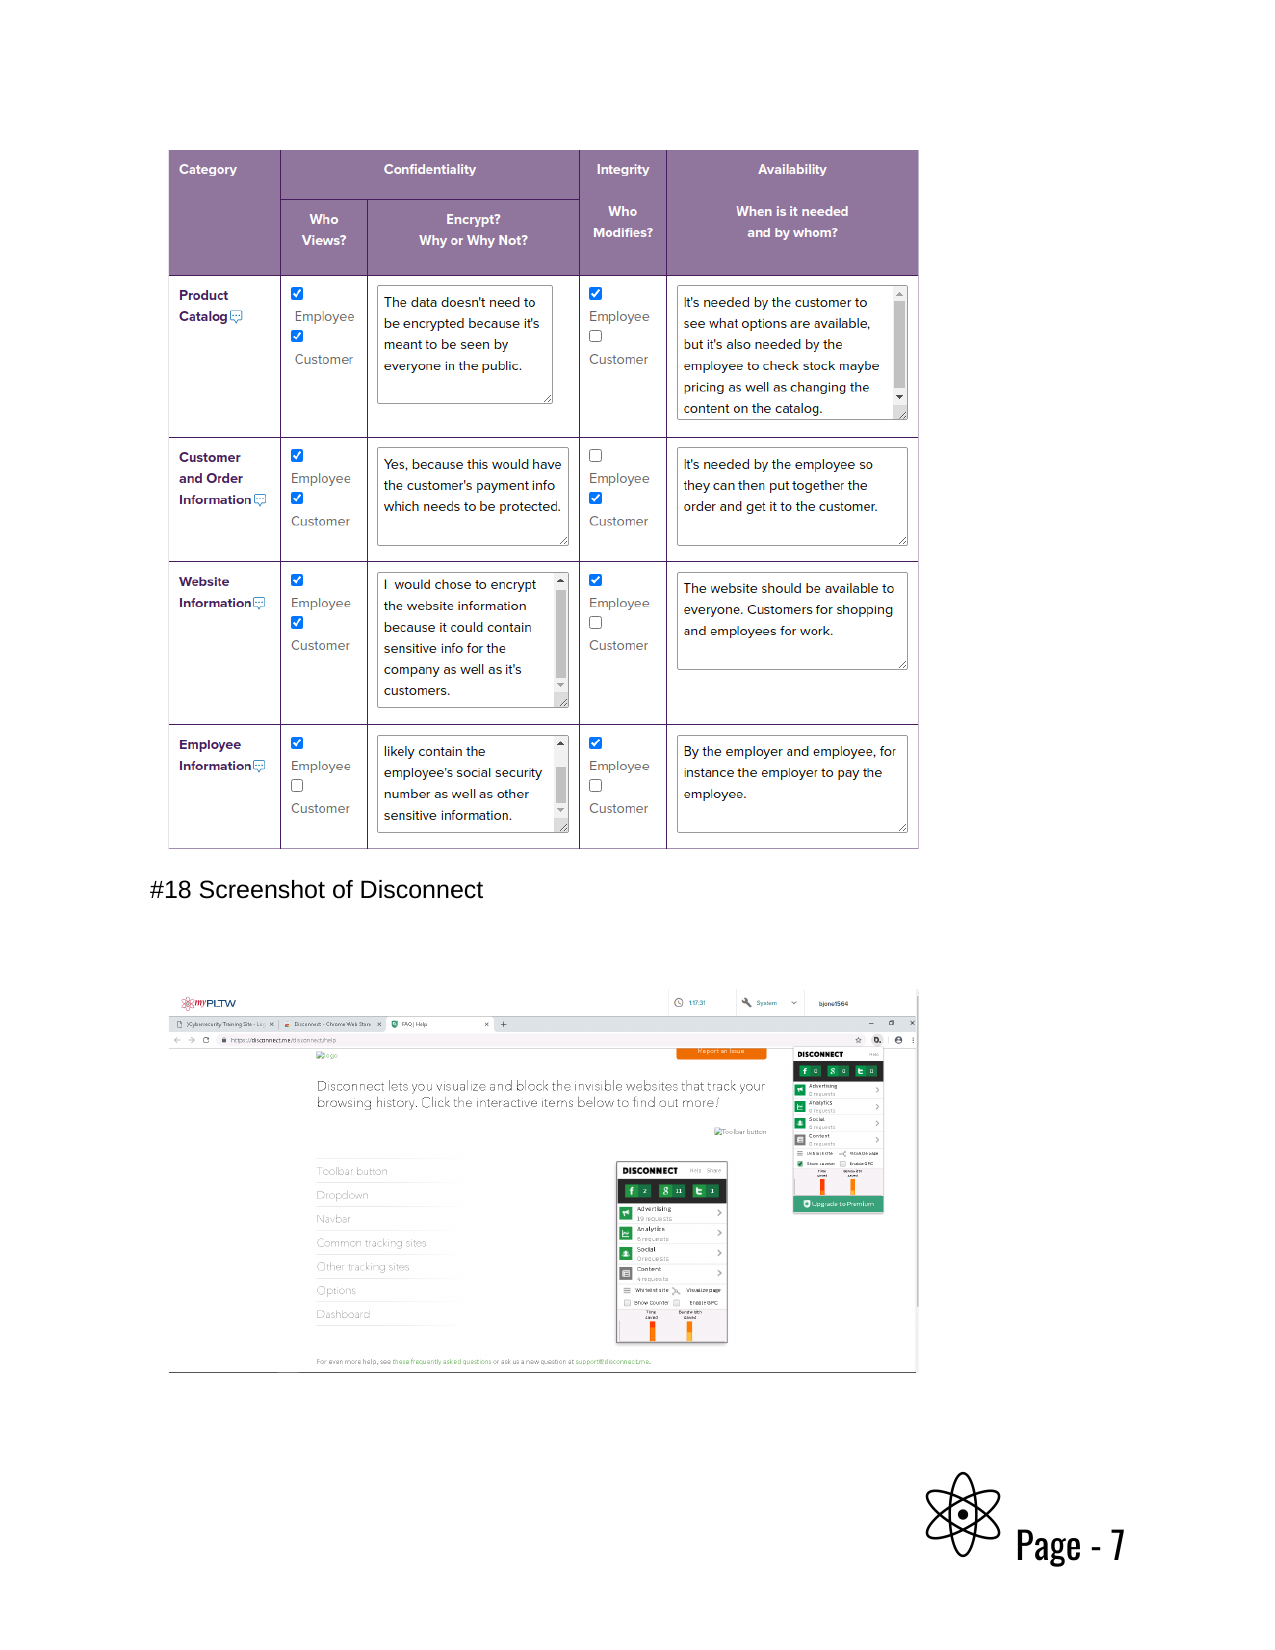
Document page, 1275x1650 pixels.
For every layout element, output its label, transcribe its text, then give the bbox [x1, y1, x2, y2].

picture [917, 1468, 1009, 1561]
text #18 Screenshot of Disconnect [150, 875, 1125, 903]
